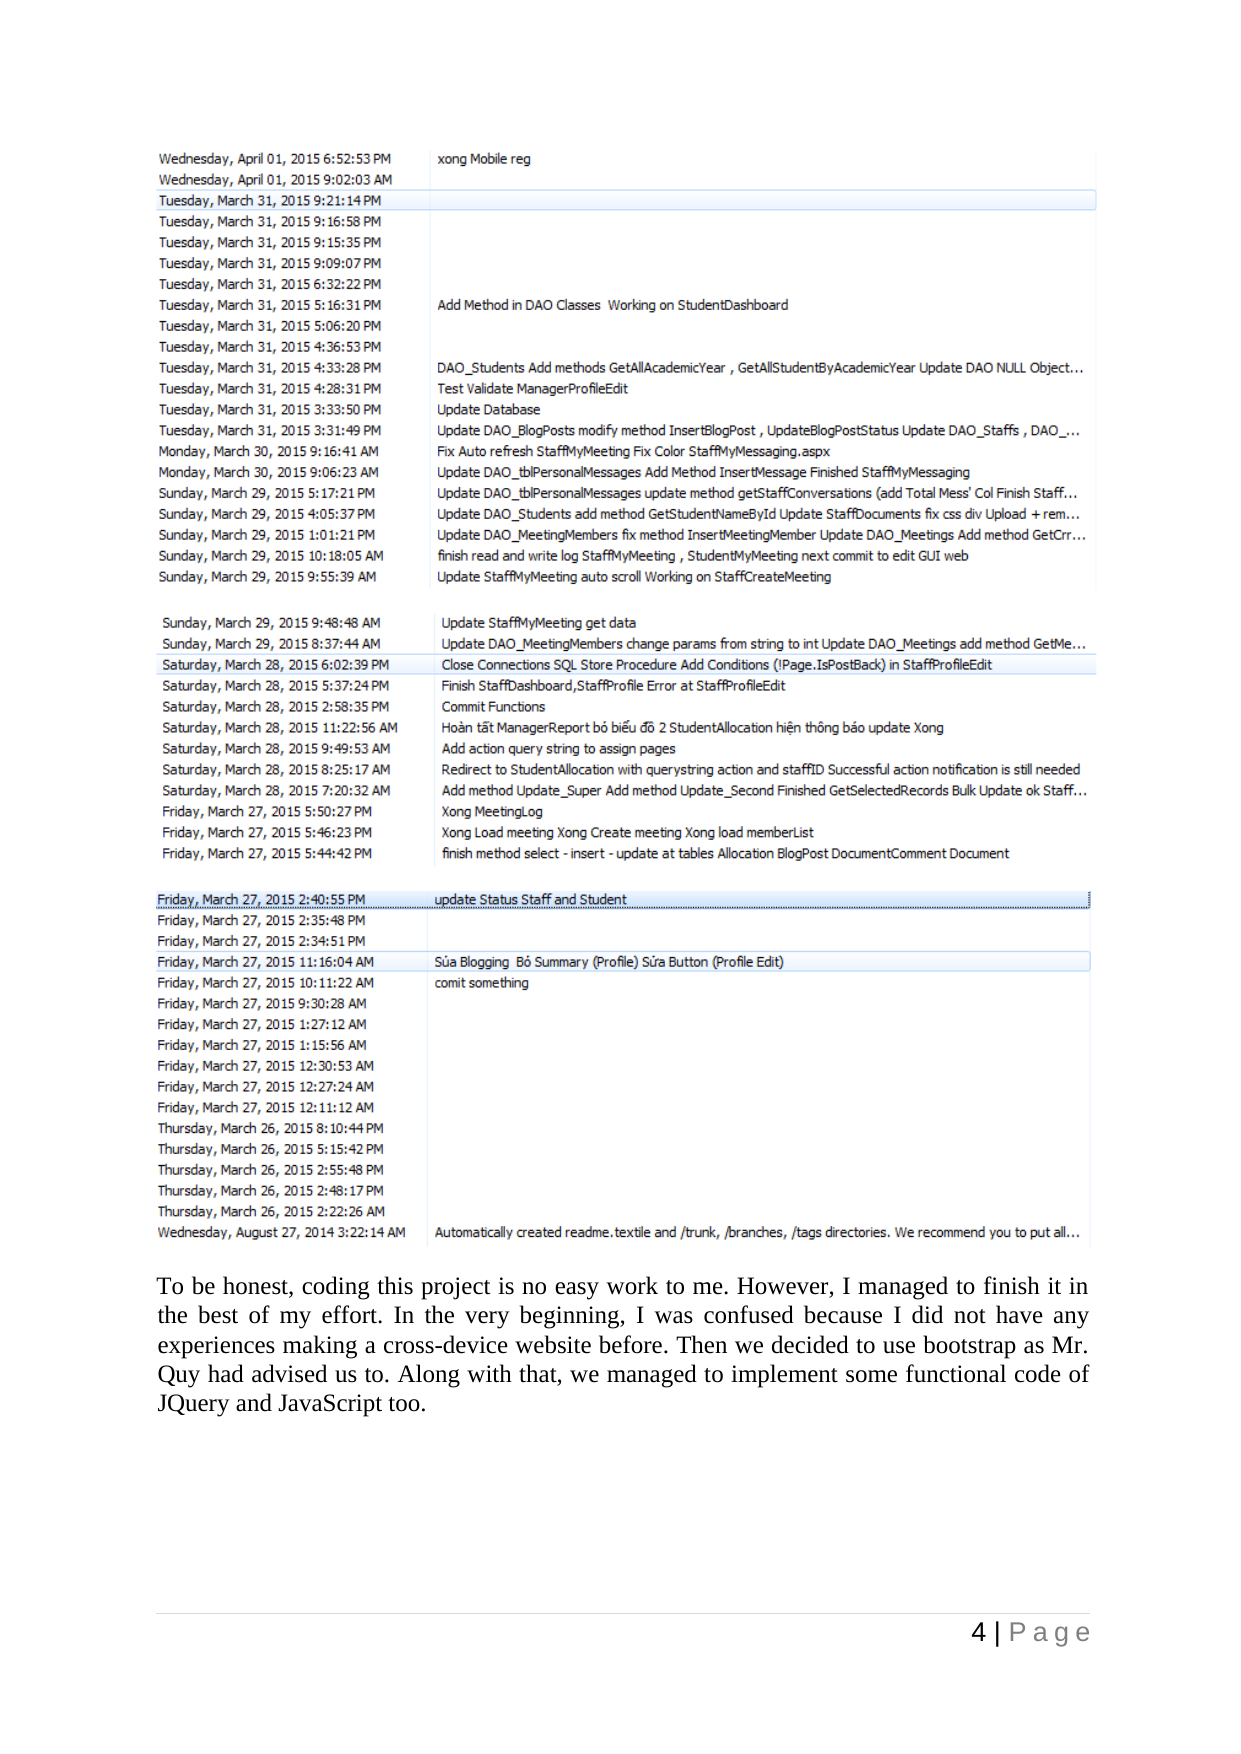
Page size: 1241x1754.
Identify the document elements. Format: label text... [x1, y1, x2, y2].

text To be honest, coding this project is no easy work to me. However, I managed to finish it in the best of my effort. In the very beginning, I was confused because I did not have any experiences making a cross-device website before. Then we decided to use bootstrap as Mr. Quy had advised us to. Along with that, we managed to implement some functional code of JQuery and JavaScript too. [156, 1271, 1090, 1417]
picture [156, 150, 1097, 589]
picture [156, 891, 1097, 1247]
picture [156, 613, 1097, 867]
